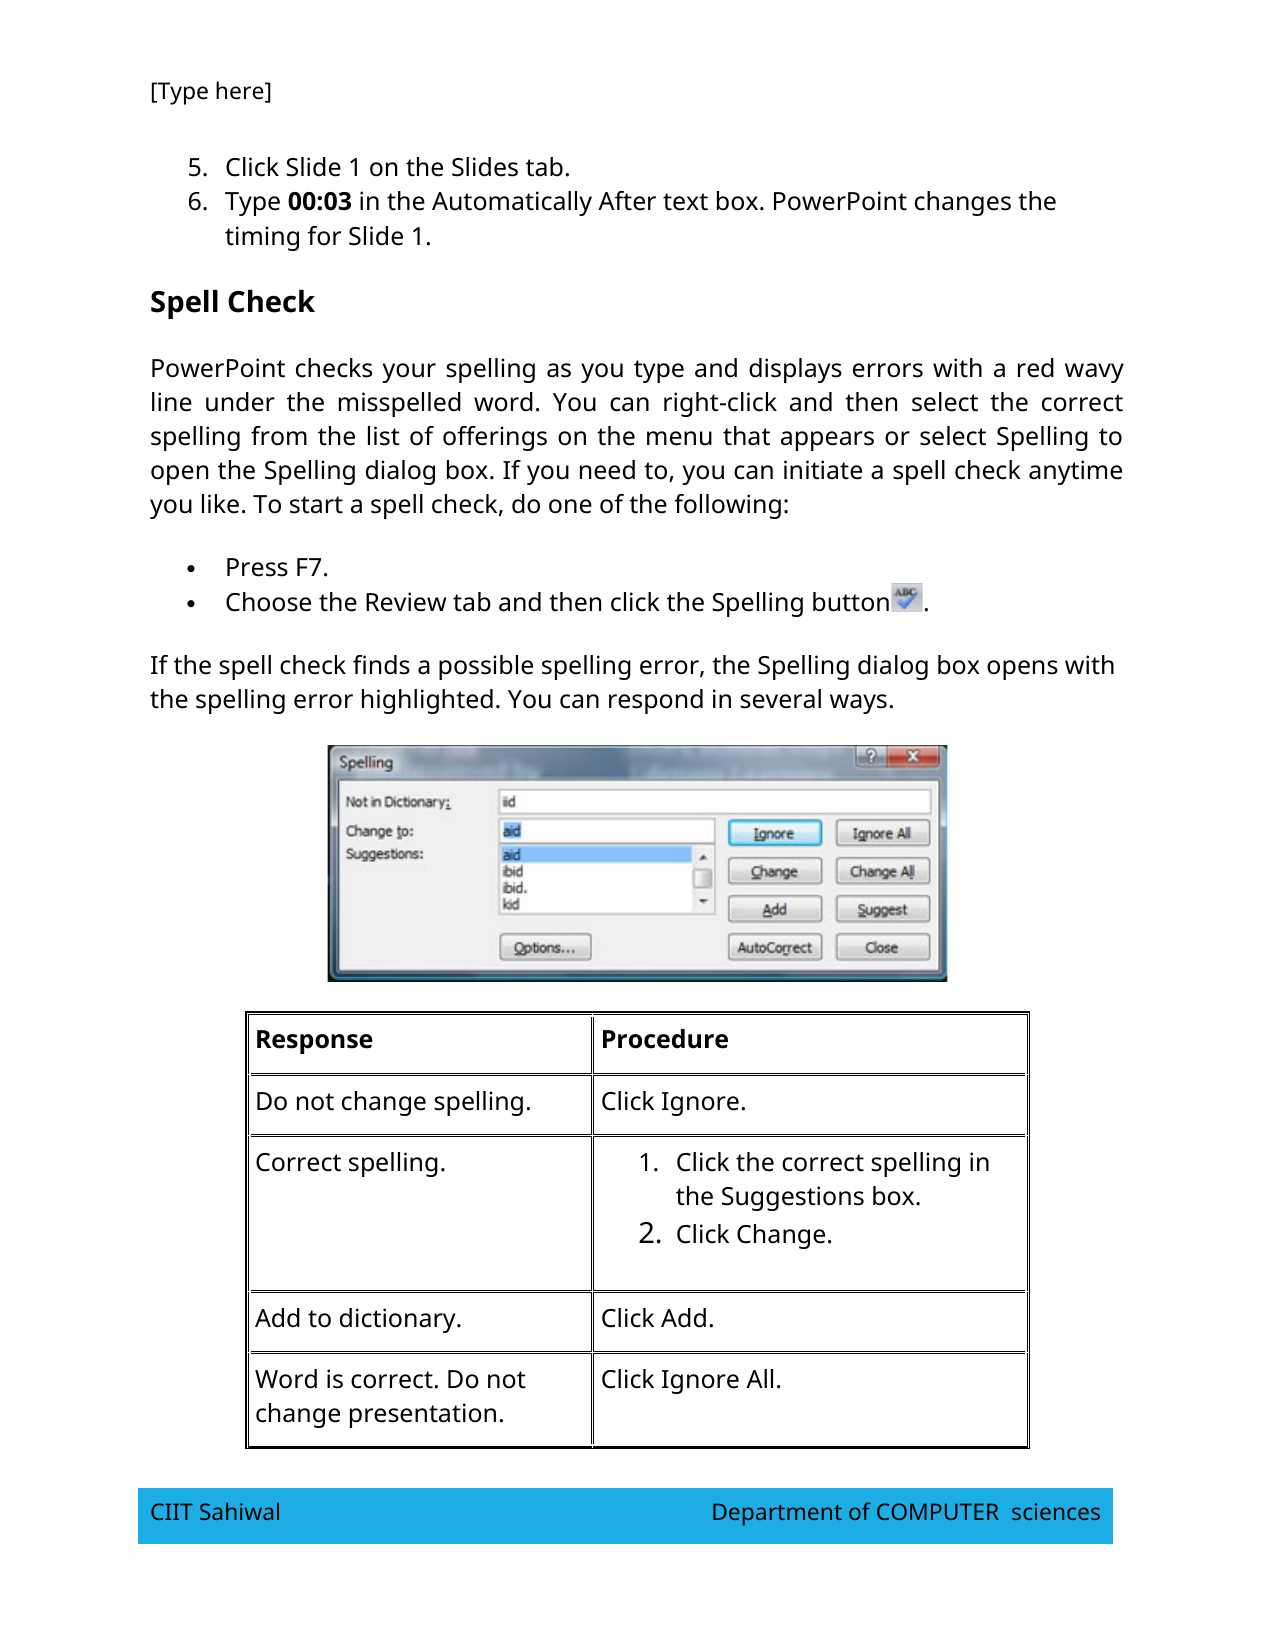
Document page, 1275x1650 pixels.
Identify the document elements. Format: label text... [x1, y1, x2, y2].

picture [891, 583, 923, 612]
text PowerPoint checks your spelling as you type and displays errors with a red wavy line under the misspelled word. You can right-click and then select the correct spelling from the list of offerings on the menu that appears or select Spelling to open the Spelling dialog box. If you need to, you can initiate a spell check anytime you like. To start a spell check, do one of the following: [150, 350, 1125, 521]
picture [327, 745, 948, 982]
table_header Response [249, 1015, 593, 1072]
list Type 00:03 in the Automatically After text box. PowerPoint changes the timing for Slide 1. [187, 184, 1125, 252]
table_cell Click the correct spelling in the Suggestions box. Click Change. [593, 1134, 1028, 1289]
table_cell Word is correct. Do not change presentation. [247, 1351, 593, 1446]
list Press F7. [187, 550, 1125, 584]
table_cell Click Ignore All. [593, 1351, 1028, 1446]
list Choose the Review tab and then click the Spelling button. [187, 584, 1125, 619]
table_cell Click Ignore. [594, 1073, 1027, 1134]
subtitle Spell Check [150, 281, 1125, 321]
table_cell Click Add. [594, 1290, 1027, 1351]
table_header Procedure [593, 1015, 1027, 1072]
text If the spell check finds a possible spelling error, the Spelling dialog box opens with the spelling error highlighted. You can respond in several ways. [150, 648, 1125, 716]
table_cell Add to dictionary. [249, 1290, 591, 1351]
table_cell Correct spelling. [247, 1134, 593, 1289]
table_cell Do not change spelling. [249, 1073, 591, 1134]
list Click Slide 1 on the Slides tab. [187, 150, 1125, 184]
